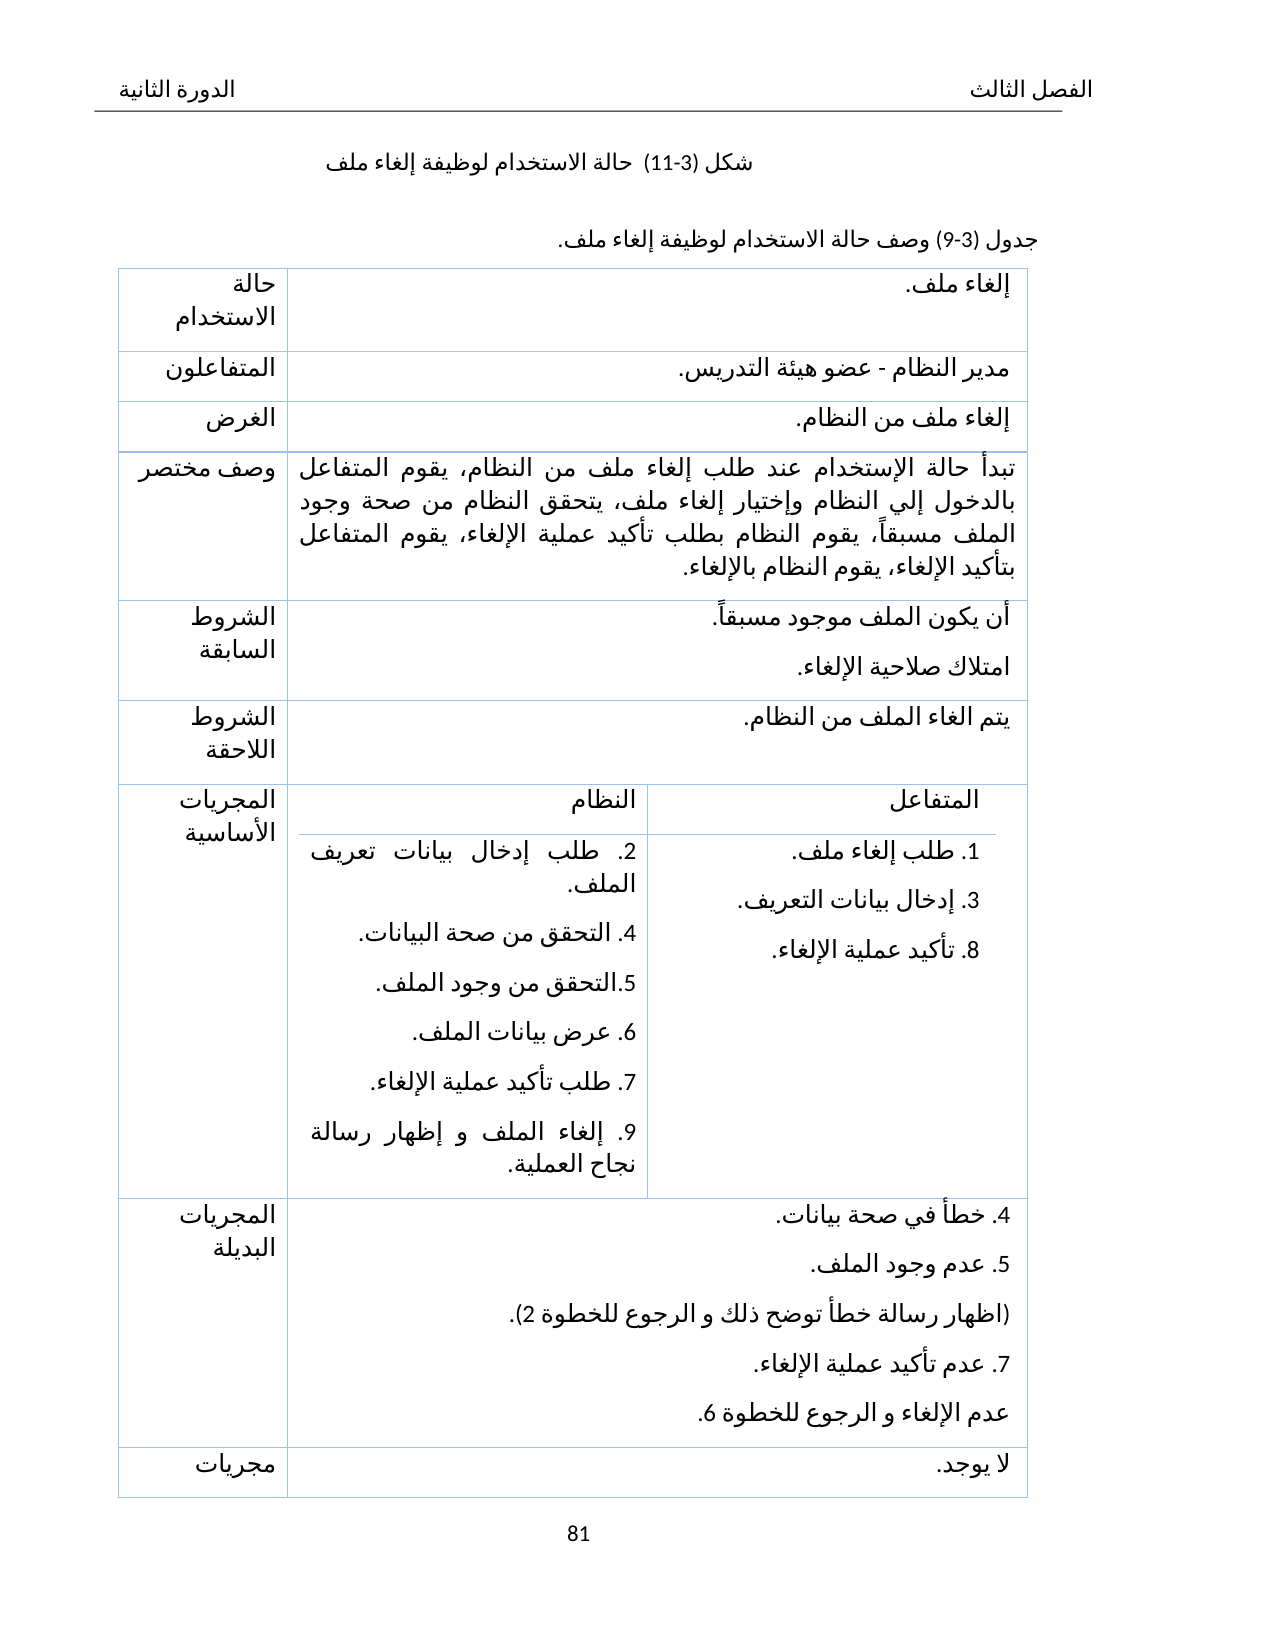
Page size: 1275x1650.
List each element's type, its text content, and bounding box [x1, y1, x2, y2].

table_cell الشروط اللاحقة [119, 701, 287, 783]
table_cell مدير النظام - عضو هيئة التدريس. [288, 352, 1027, 401]
table_cell [288, 785, 647, 1198]
table_cell لا يوجد. [288, 1448, 1027, 1497]
table_cell المتفاعلون [119, 352, 287, 401]
table_cell يتم الغاء الملف من النظام. [288, 701, 1027, 783]
table_cell المجريات البديلة [119, 1199, 287, 1447]
table_cell 4. خطأ في صحة بيانات. 5. عدم وجود الملف. (اظهار رسالة خطأ توضح ذلك و الرجوع للخطوة 2). 7. عدم تأكيد عملية الإلغاء. عدم الإلغاء و الرجوع للخطوة 6. [288, 1199, 1027, 1447]
text شكل (3-11) حالة الاستخدام لوظيفة إلغاء ملف [118, 148, 753, 176]
text جدول (3-9) وصف حالة الاستخدام لوظيفة إلغاء ملف. [118, 226, 1039, 253]
table_cell الشروط السابقة [119, 601, 287, 700]
table_cell أن يكون الملف موجود مسبقاً. امتلاك صلاحية الإلغاء. [288, 601, 1027, 700]
table_cell المجريات الأساسية [119, 785, 287, 1198]
table_header حالة الاستخدام [119, 269, 287, 351]
table_cell مجريات إستثنائية [119, 1448, 287, 1497]
table_cell وصف مختصر [119, 453, 287, 600]
table_cell إلغاء ملف من النظام. [288, 402, 1027, 451]
table_cell تبدأ حالة الإستخدام عند طلب إلغاء ملف من النظام، يقوم المتفاعل بالدخول إلي النظام وإختيار إلغاء ملف، يتحقق النظام من صحة وجود الملف مسبقاً، يقوم النظام بطلب تأكيد عملية الإلغاء، يقوم المتفاعل بتأكيد الإلغاء، يقوم النظام بالإلغاء. [288, 453, 1027, 600]
table_header إلغاء ملف. [288, 269, 1027, 351]
table_cell الغرض [119, 402, 287, 451]
table_cell [648, 785, 1027, 1198]
